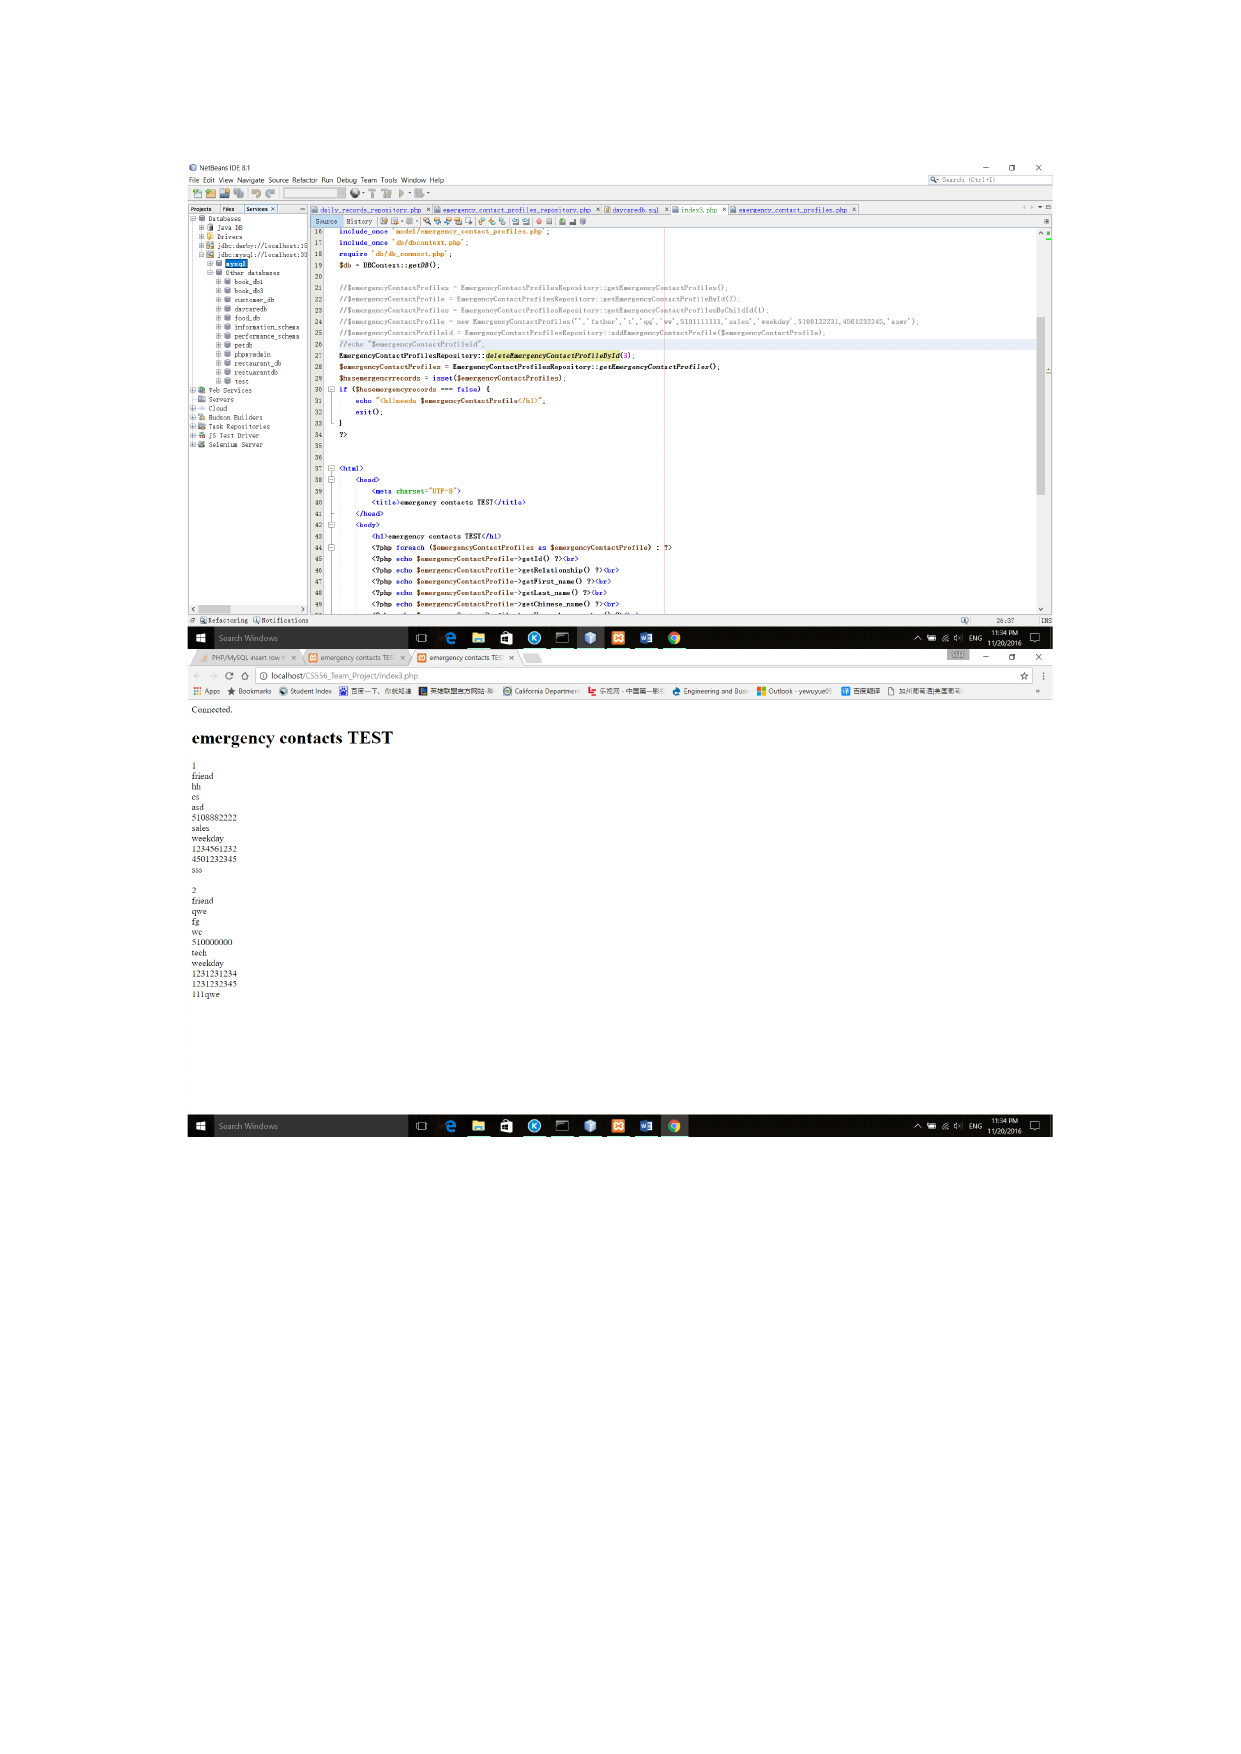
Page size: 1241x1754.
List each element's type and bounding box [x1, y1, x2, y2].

picture [187, 162, 1053, 1137]
